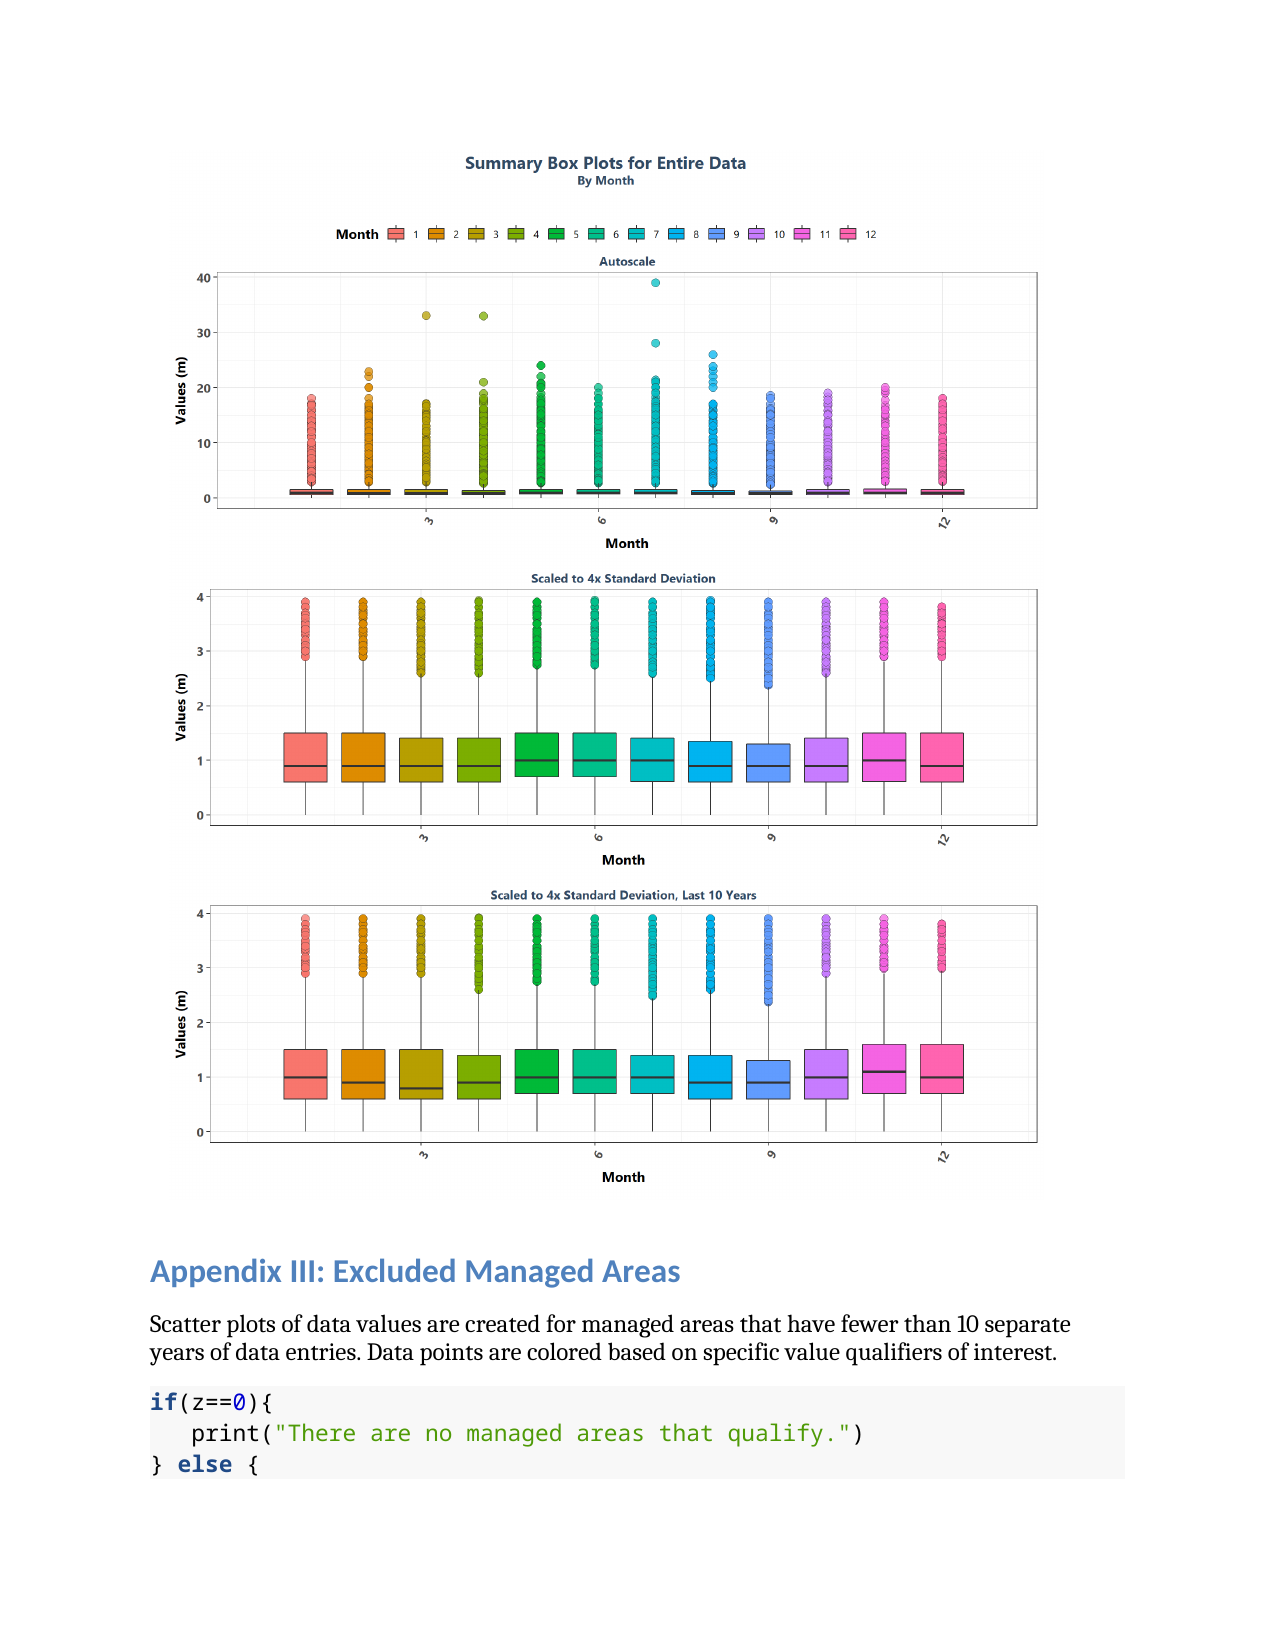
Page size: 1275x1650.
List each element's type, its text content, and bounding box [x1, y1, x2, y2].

picture [168, 150, 1044, 1200]
text Scatter plots of data values are created for managed areas that have fewer than 10 separate years of data entries. Data points are colored based on specific value qualifiers of interest. [150, 1309, 1125, 1367]
subtitle Appendix III: Excluded Managed Areas [150, 1250, 1125, 1291]
